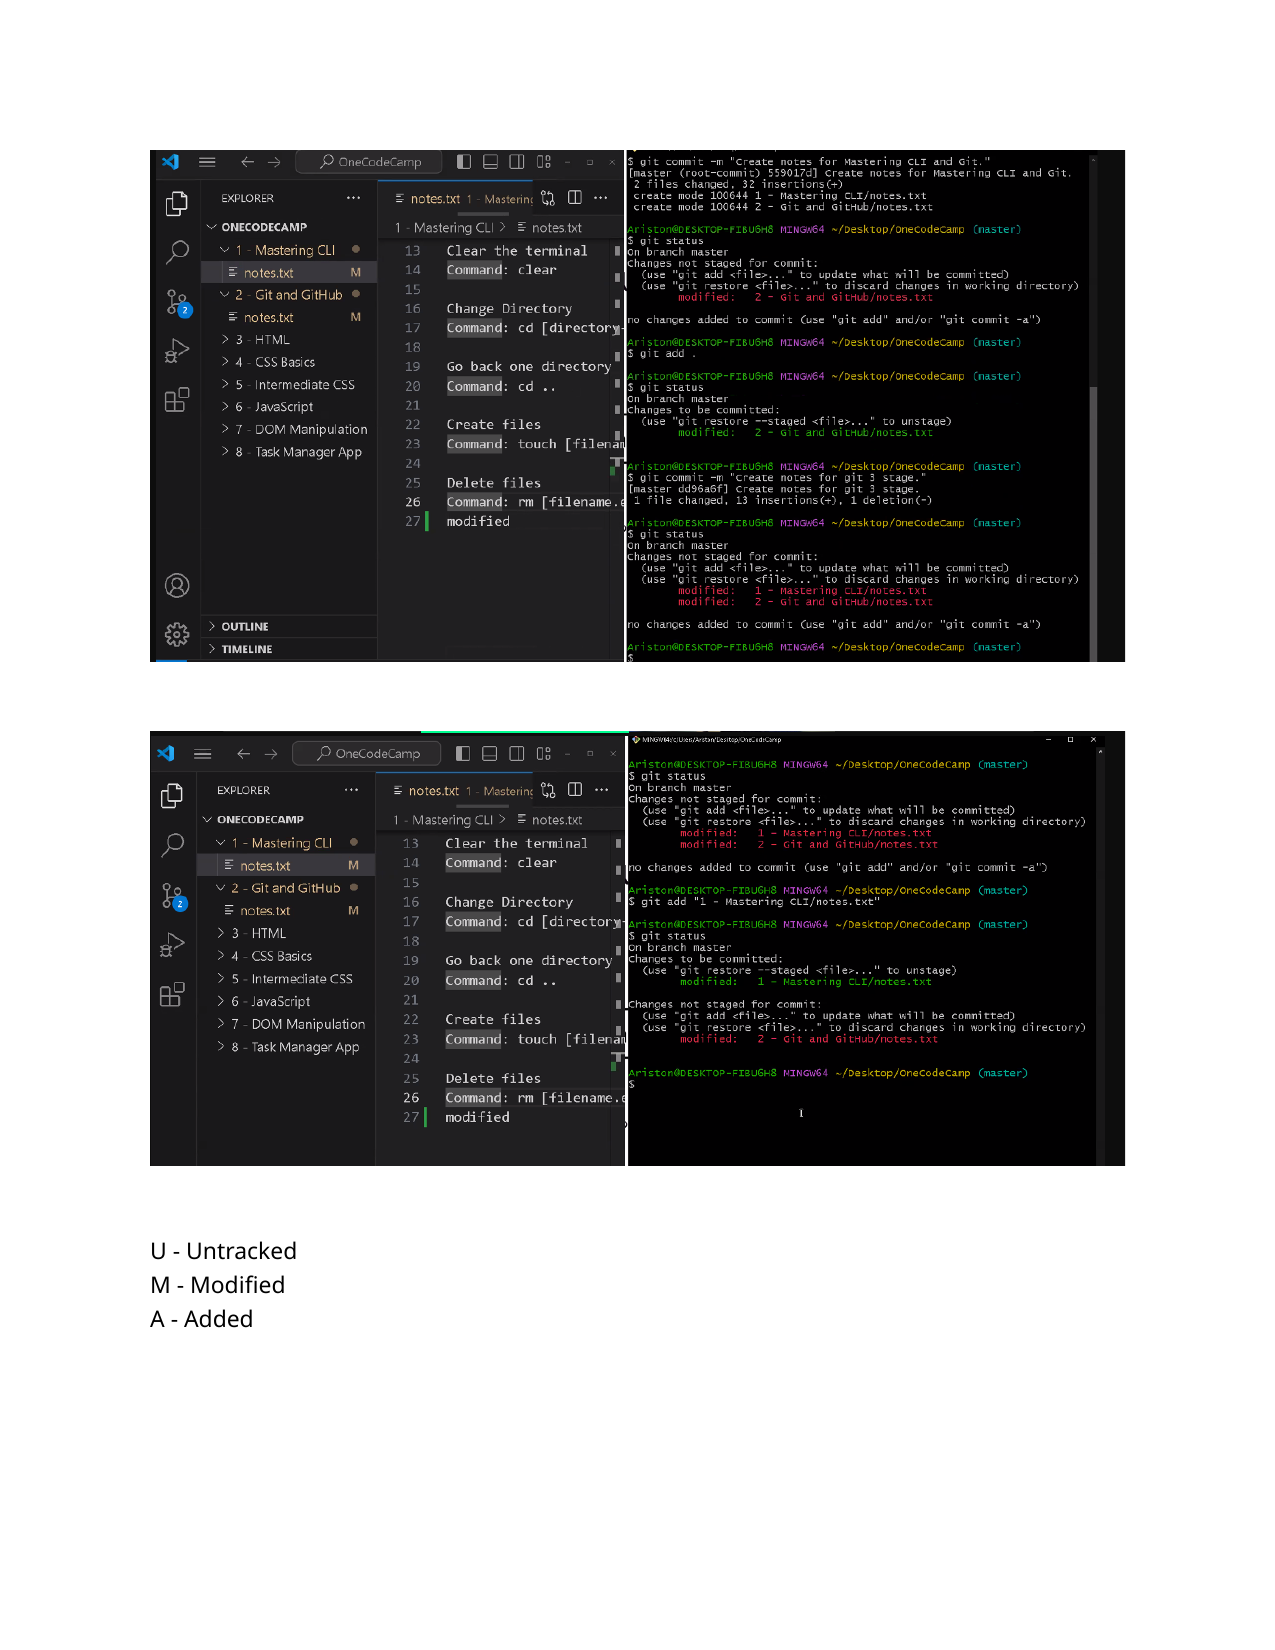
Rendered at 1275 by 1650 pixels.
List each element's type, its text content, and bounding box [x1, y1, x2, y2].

picture [150, 731, 1125, 1166]
text U - Untracked M - Modified A - Added [150, 1235, 1125, 1334]
picture [150, 150, 1125, 662]
